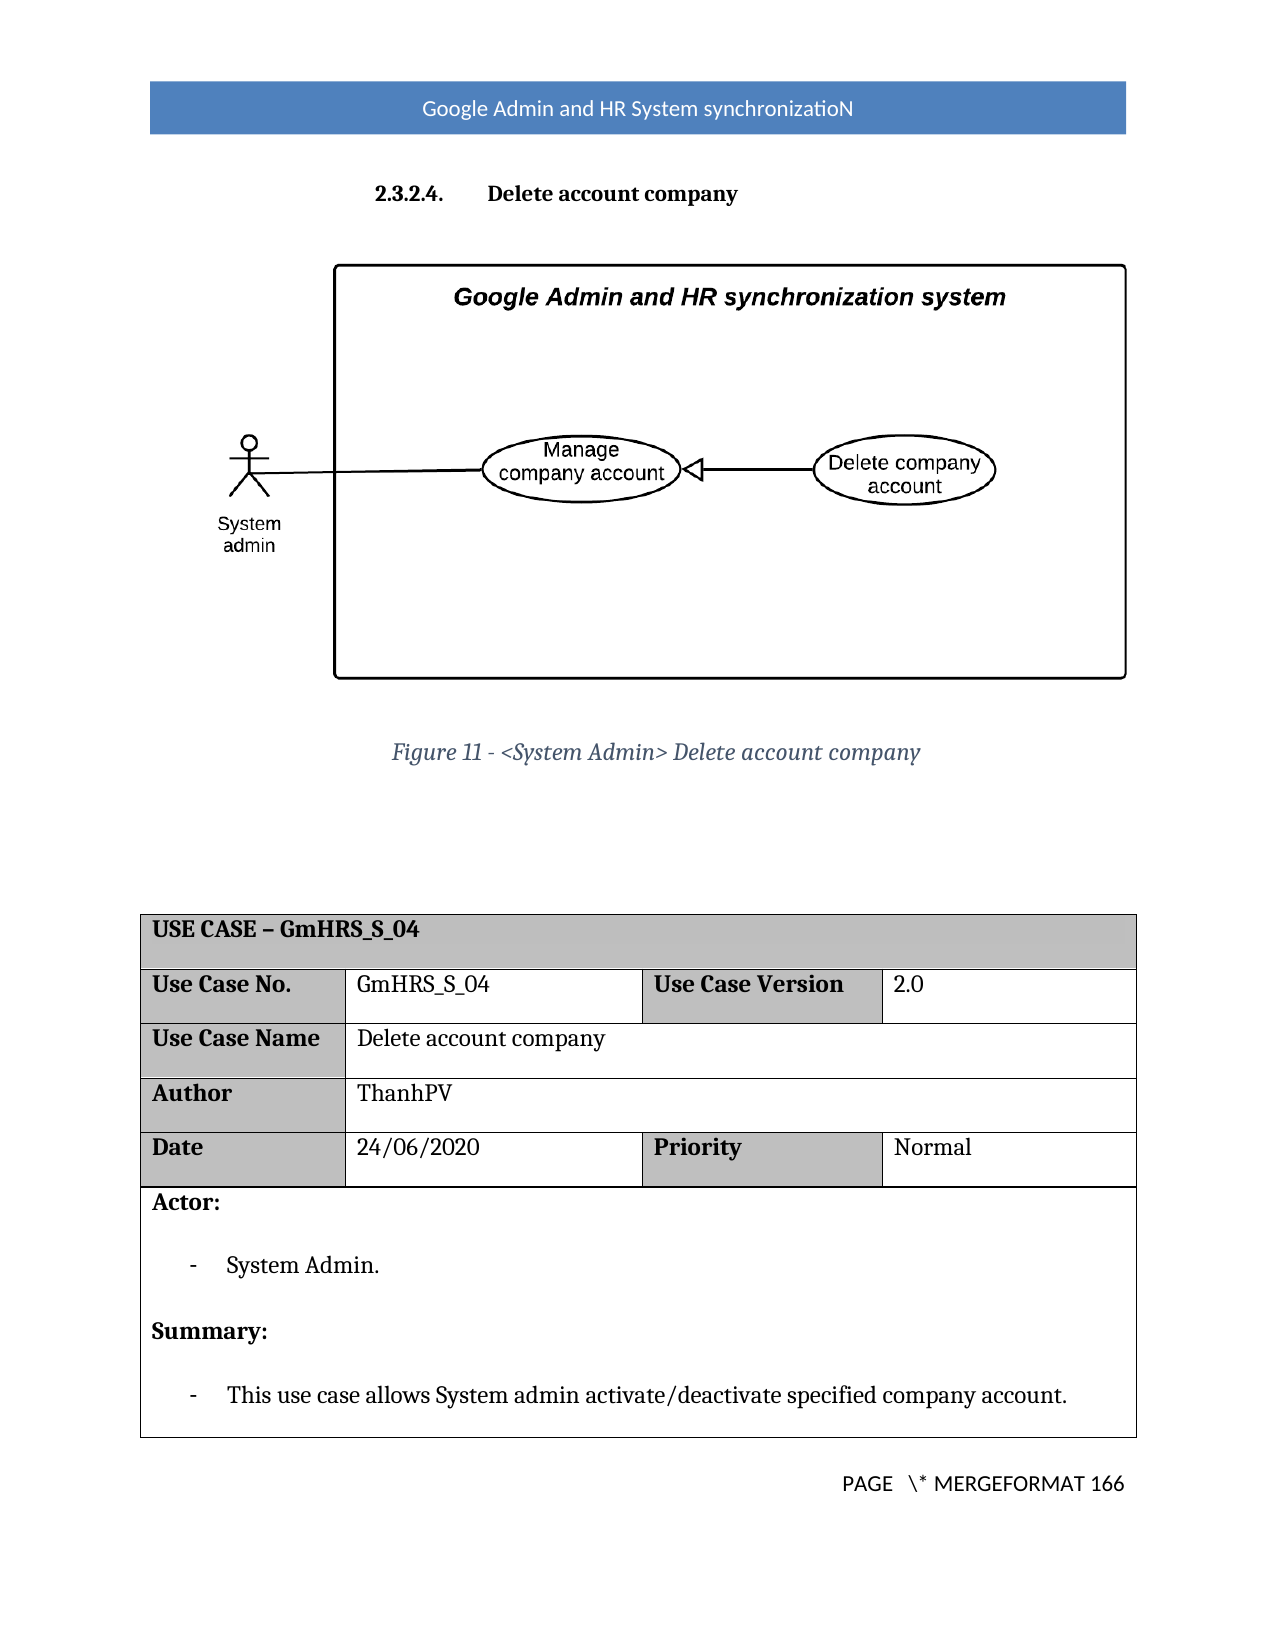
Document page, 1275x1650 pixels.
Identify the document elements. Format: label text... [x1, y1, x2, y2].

table_cell ThanhPV [346, 1079, 1136, 1132]
table_cell Use Case Version [643, 970, 882, 1023]
picture [187, 240, 1163, 705]
table_cell 24/06/2020 [346, 1133, 642, 1186]
table_cell Author [141, 1079, 345, 1132]
table_cell Date [141, 1133, 345, 1186]
table_cell Use Case Name [141, 1024, 345, 1077]
table_cell Priority [643, 1133, 882, 1186]
table_cell 2.0 [883, 970, 1136, 1023]
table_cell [141, 1188, 1136, 1437]
table_header USE CASE – GmHRS_S_04 [141, 915, 1136, 968]
table_cell Normal [883, 1133, 1136, 1186]
table_cell Delete account company [346, 1024, 1136, 1077]
table_cell Use Case No. [141, 970, 345, 1023]
text Figure 11 - <System Admin> Delete account company [187, 738, 1125, 767]
table_cell GmHRS_S_04 [346, 970, 642, 1023]
subtitle Delete account company [375, 181, 1125, 207]
